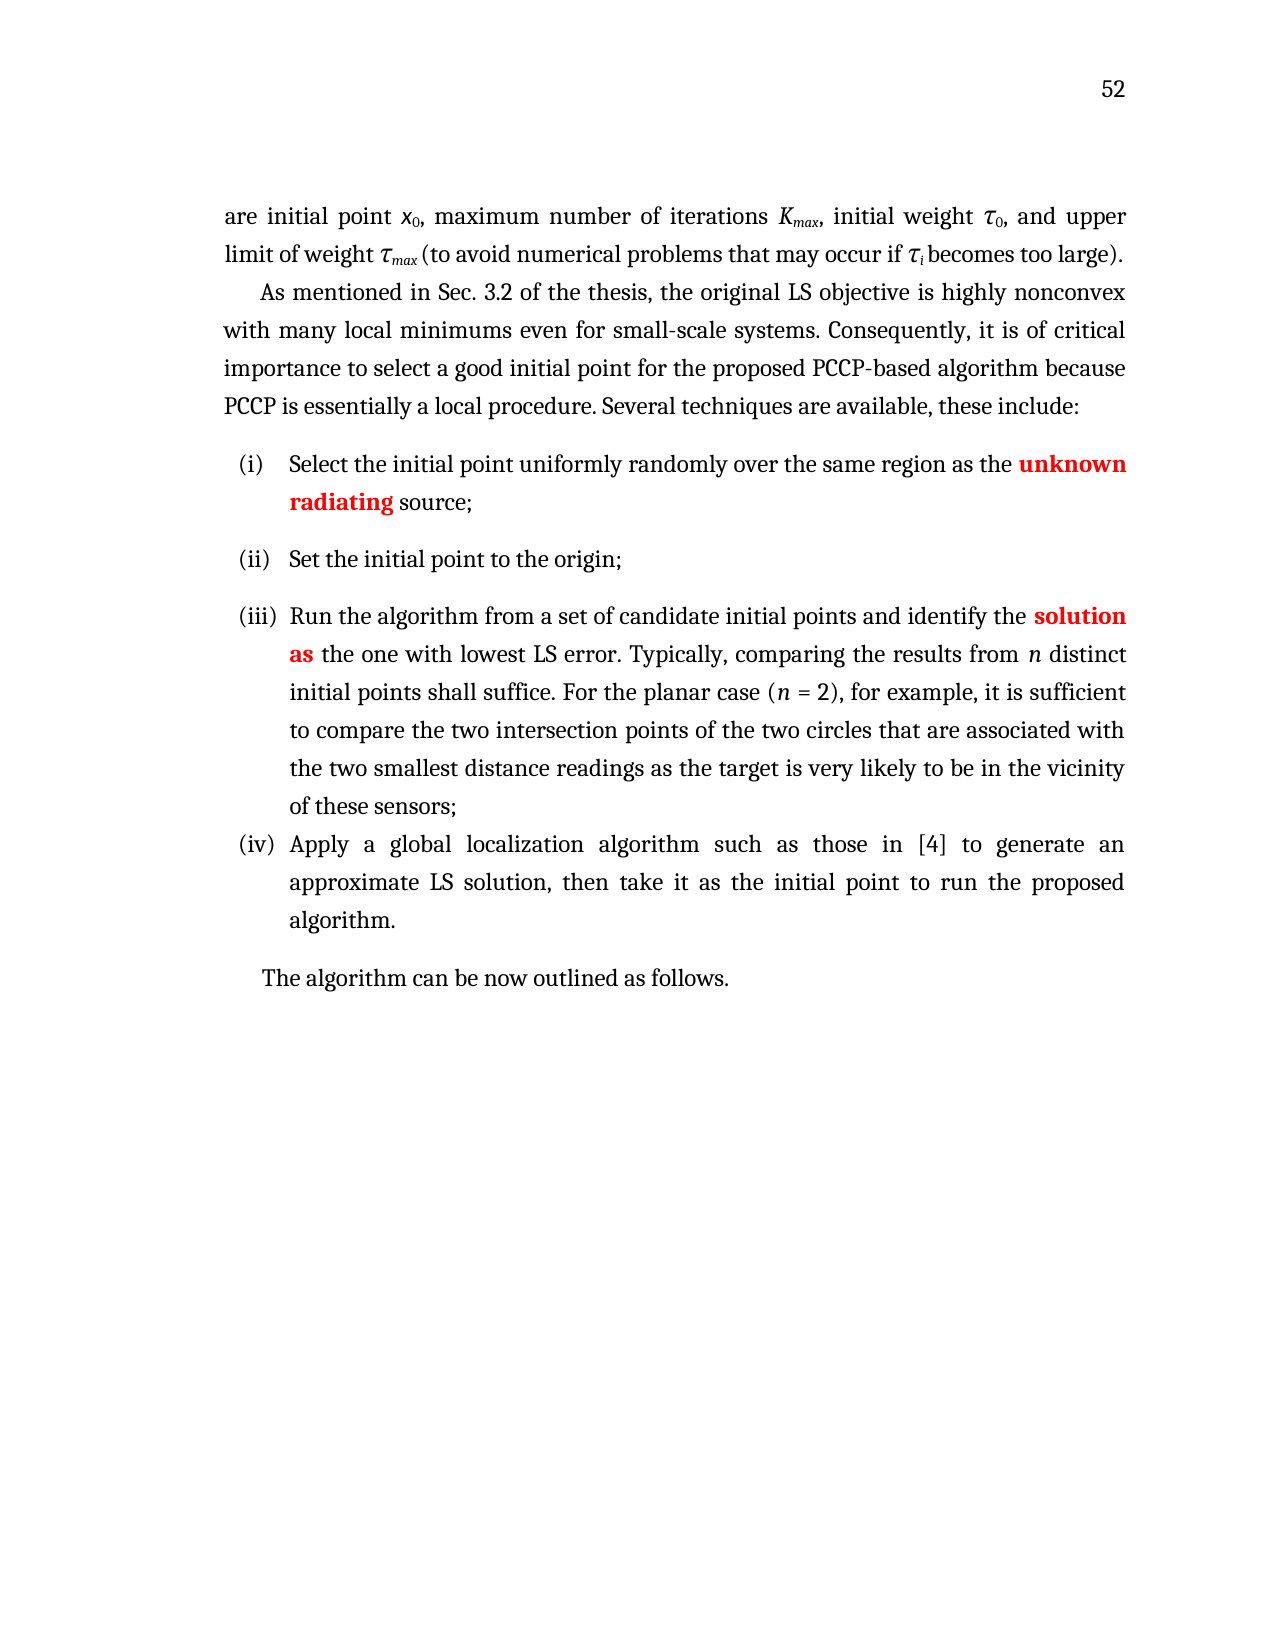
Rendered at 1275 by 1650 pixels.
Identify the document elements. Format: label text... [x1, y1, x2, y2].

list Set the initial point to the origin; [238, 545, 1127, 573]
list Apply a global localization algorithm such as those in [4] to generate an approximate LS solution, then take it as the initial point to run the proposed algorithm. [238, 830, 1127, 935]
text The algorithm can be now outlined as follows. [262, 963, 1127, 992]
list Select the initial point uniformly randomly over the same region as the unknown radiating source; [238, 449, 1127, 516]
text As mentioned in Sec. 3.2 of the thesis, the original LS objective is highly nonconvex with many local minimums even for small-scale systems. Consequently, it is of critical importance to select a good initial point for the proposed PCCP-based algorithm because PCCP is essentially a local procedure. Several techniques are available, these include: [223, 278, 1127, 421]
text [223, 200, 1127, 269]
list Run the algorithm from a set of candidate initial points and identify the solution as the one with lowest LS error. Typically, comparing the results from n distinct initial points shall suffice. For the planar case (n = 2), for example, it is sufficient to compare the two intersection points of the two circles that are associated with the two smallest distance readings as the target is very likely to be in the vicinity of these sensors; [238, 602, 1127, 821]
